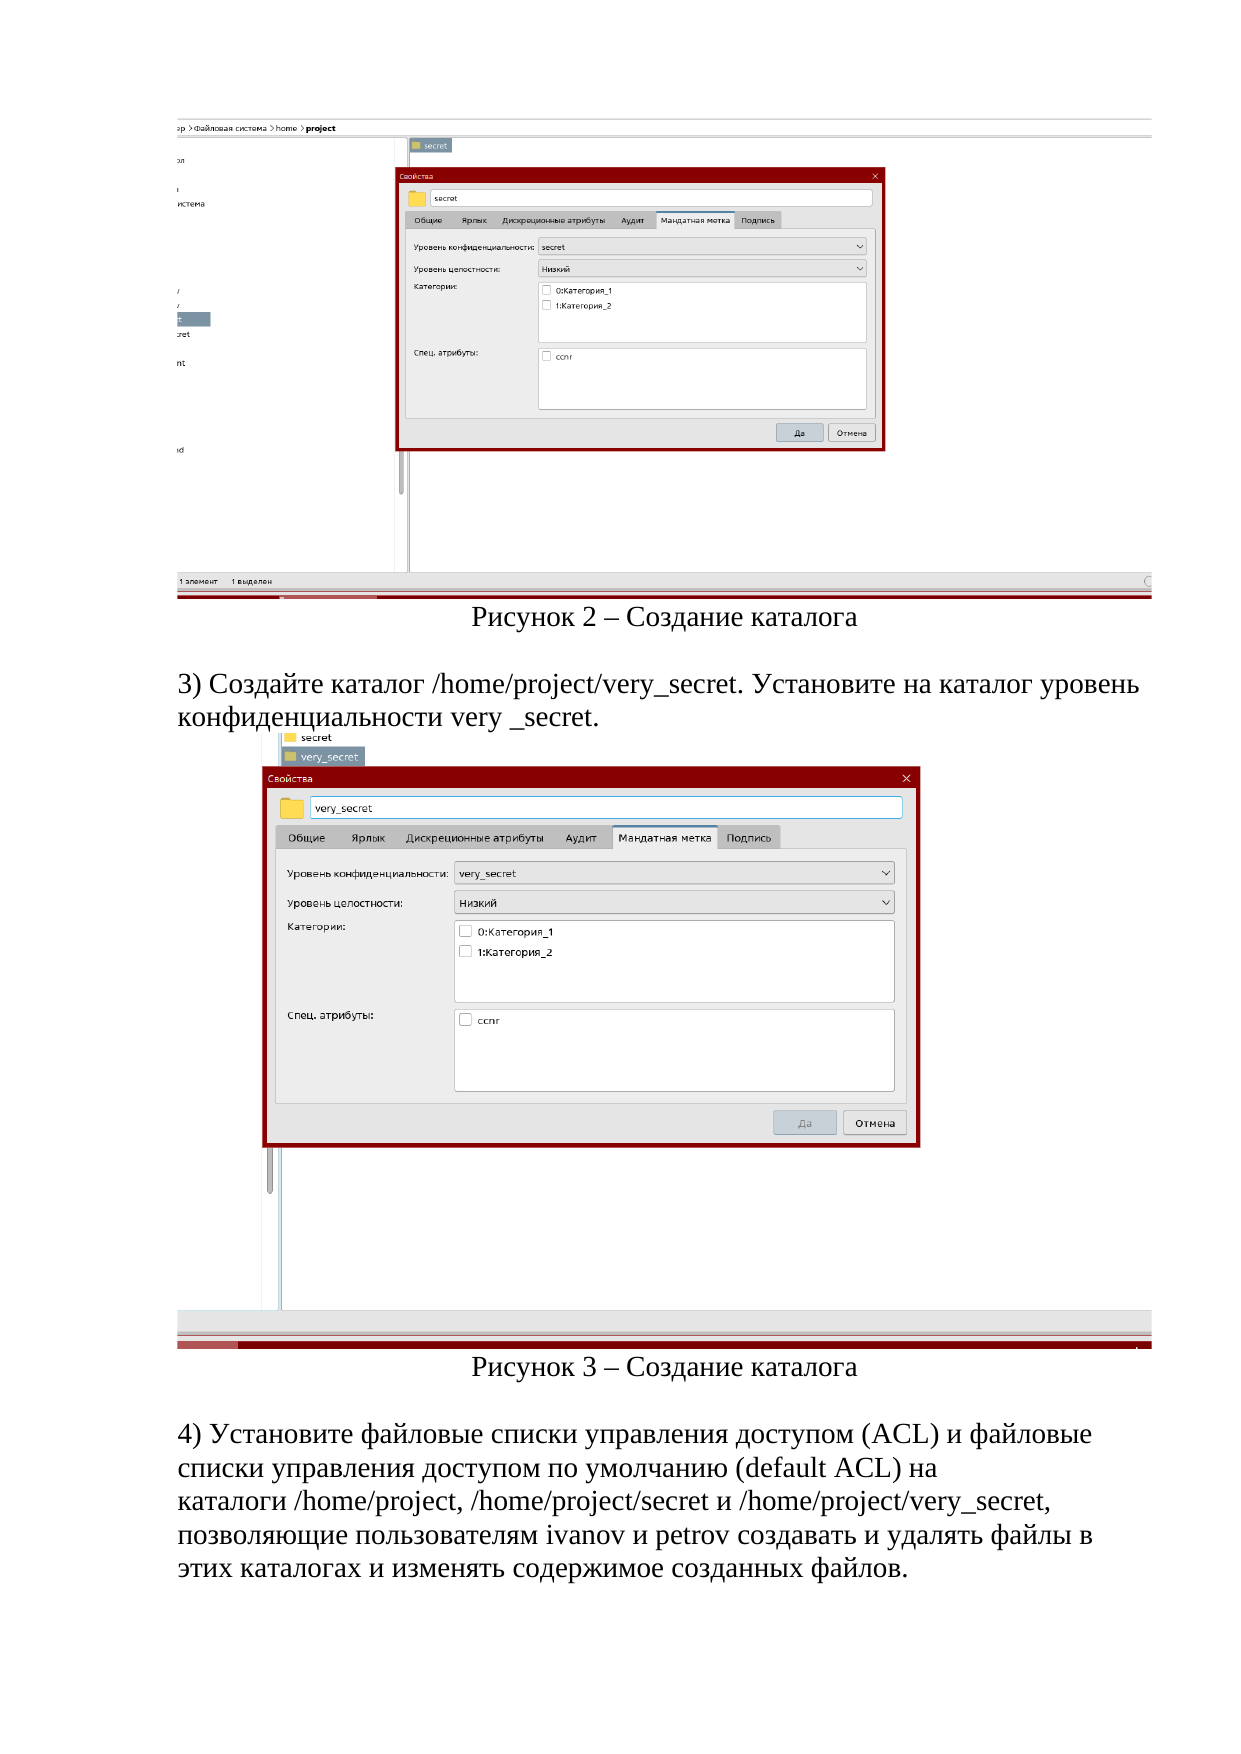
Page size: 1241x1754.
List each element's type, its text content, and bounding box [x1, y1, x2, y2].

text 3) Создайте каталог /home/project/very_secret. Установите на каталог уровень конфиденциальности very _secret. [177, 632, 1152, 733]
text Рисунок 2 – Создание каталога [177, 599, 1152, 632]
picture [177, 733, 1152, 1349]
picture [177, 118, 1152, 599]
text 4) Установите файловые списки управления доступом (ACL) и файловые списки управления доступом по умолчанию (default ACL) на каталоги /home/project, /home/project/secret и /home/project/very_secret, позволяющие пользователям ivanov и petrov создавать и удалять файлы в этих каталогах и изменять содержимое созданных файлов. [177, 1383, 1152, 1584]
text Рисунок 3 – Создание каталога [177, 1349, 1152, 1383]
